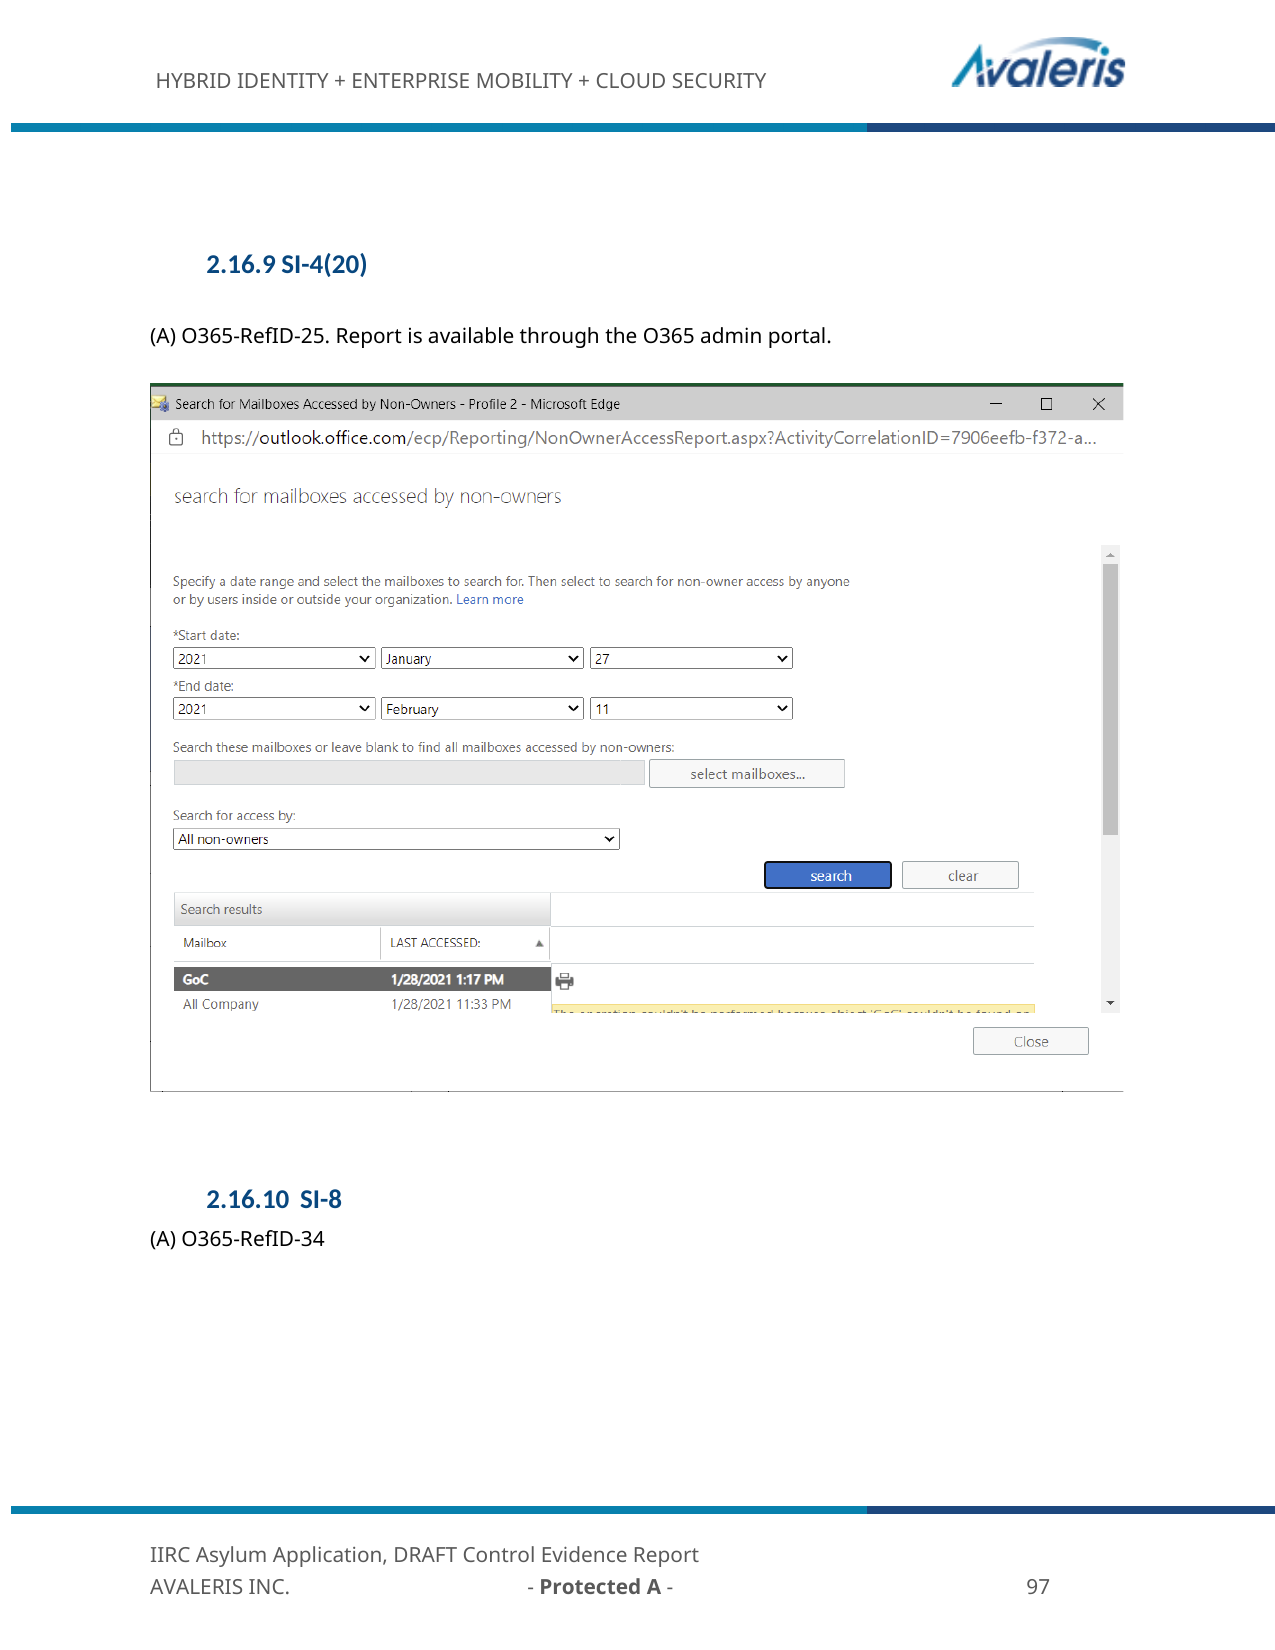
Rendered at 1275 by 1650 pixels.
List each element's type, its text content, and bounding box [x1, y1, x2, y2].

subtitle SI-8 [206, 1182, 1125, 1215]
subtitle SI-4(20) [206, 247, 1125, 281]
picture [868, 123, 1275, 132]
picture [868, 1506, 1275, 1514]
text (A) O365-RefID-34 [150, 1224, 1125, 1253]
picture [150, 383, 1124, 1092]
text (A) O365-RefID-25. Report is available through the O365 admin portal. [150, 321, 1125, 350]
picture [951, 37, 1125, 87]
